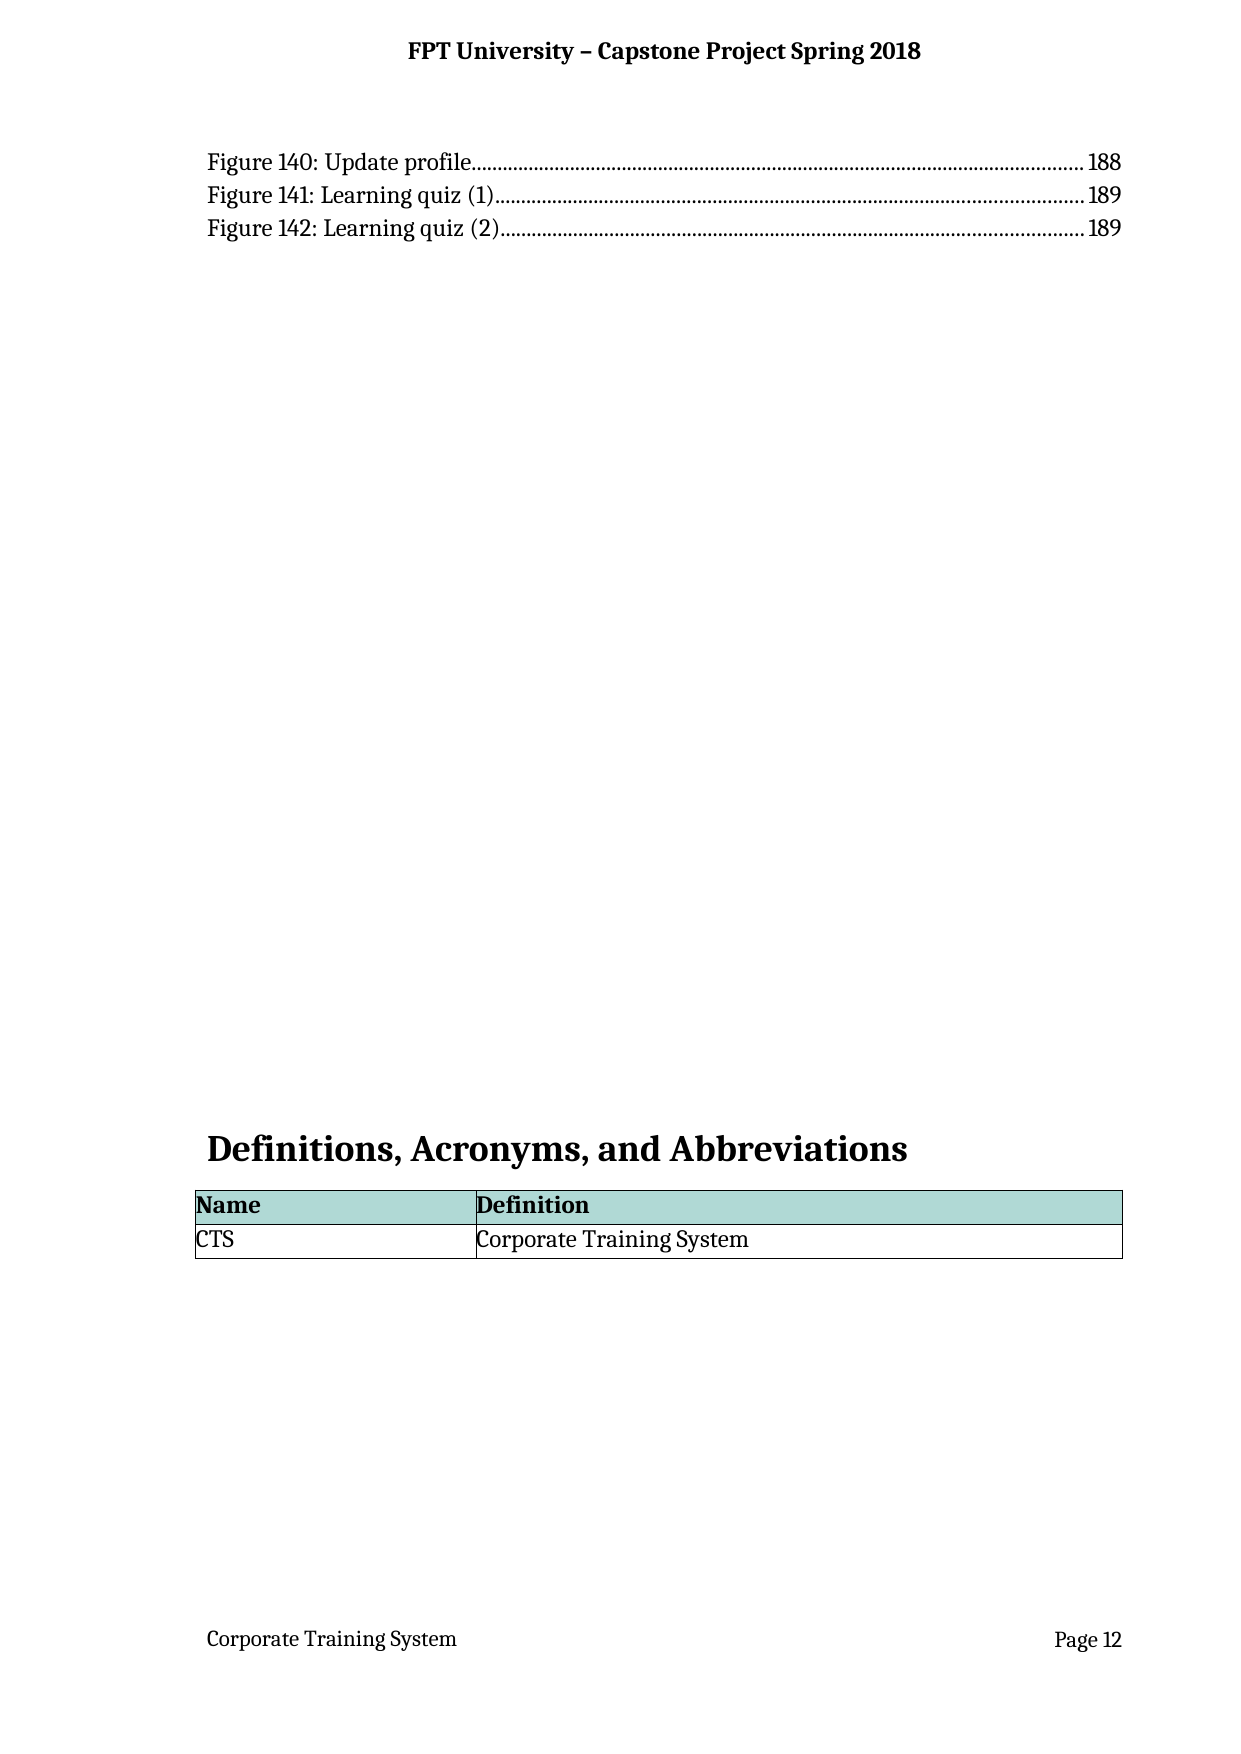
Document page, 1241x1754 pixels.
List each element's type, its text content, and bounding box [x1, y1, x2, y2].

text Figure 142: Learning quiz (2) 189 [207, 214, 1122, 242]
subtitle Definitions, Acronyms, and Abbreviations [207, 1127, 1124, 1171]
table_cell CTS [196, 1225, 476, 1258]
text Figure 140: Update profile 188 [207, 148, 1122, 176]
table_cell Corporate Training System [477, 1225, 1122, 1258]
text Figure 141: Learning quiz (1) 189 [207, 181, 1122, 209]
table_header Name [196, 1191, 476, 1224]
table_header Definition [477, 1191, 1122, 1224]
